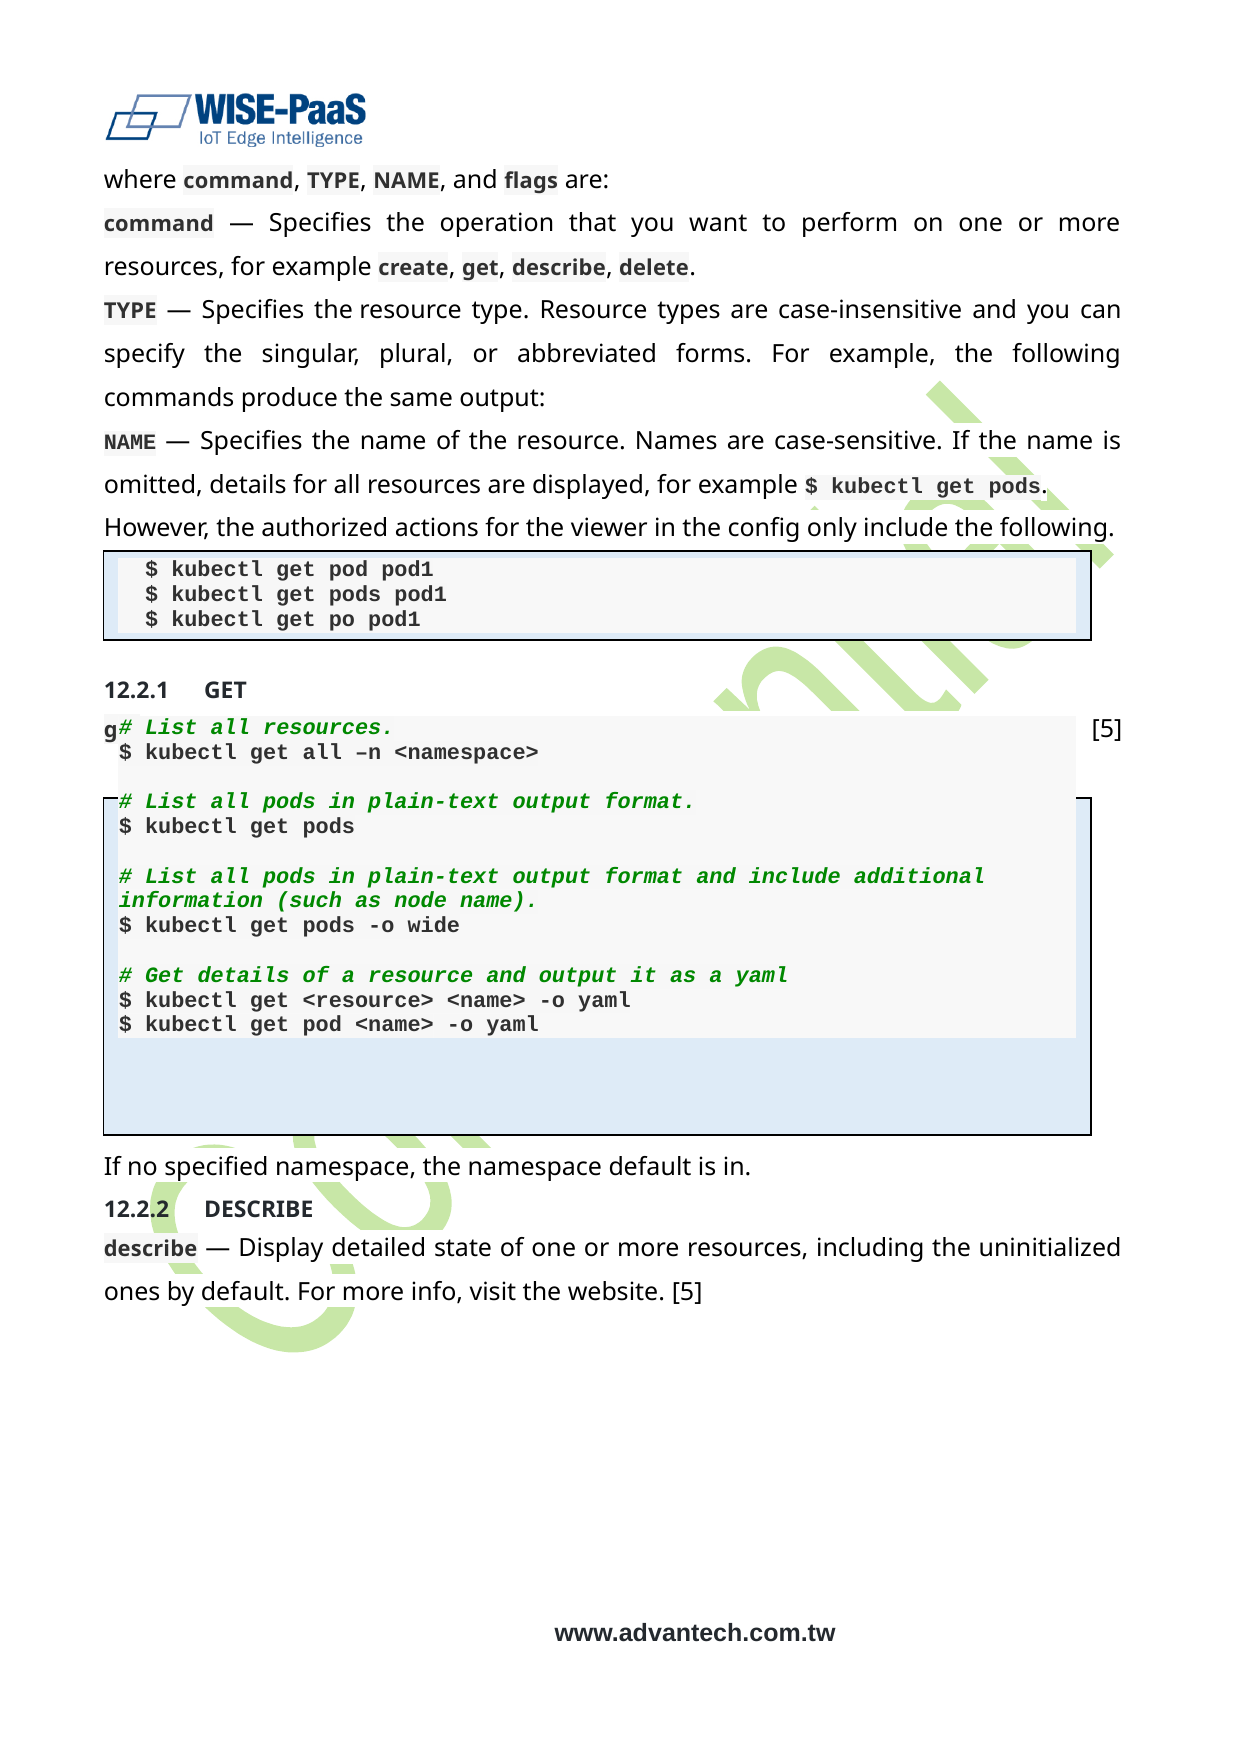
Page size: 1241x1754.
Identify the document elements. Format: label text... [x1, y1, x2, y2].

text DESCRIBE [103, 1189, 1122, 1228]
text However, the authorized actions for the viewer in the config only include the following. [103, 508, 1122, 546]
text TYPE — Specifies the resource type. Resource types are case-insensitive and you can specify the singular, plural, or abbreviated forms. For example, the following commands produce the same output: [103, 305, 1122, 416]
text get — List one or more resources. For more info, visit the website. [103, 708, 1122, 1141]
picture [103, 90, 371, 147]
text If no specified namespace, the namespace default is in. [103, 1146, 1122, 1184]
text NAME — Specifies the name of the resource. Names are case-sensitive. If the name is omitted, details for all resources are displayed, for example $ kubectl get pods. [103, 421, 1122, 503]
text where command, TYPE, NAME, and flags are: [103, 160, 1122, 198]
text command — Specifies the operation that you want to perform on one or more resources, for example create, get, describe, delete. [103, 203, 1122, 285]
text describe — Display detailed state of one or more resources, including the uninitialized ones by default. For more info, visit the website. [103, 1228, 1122, 1309]
text GET [103, 670, 1122, 708]
